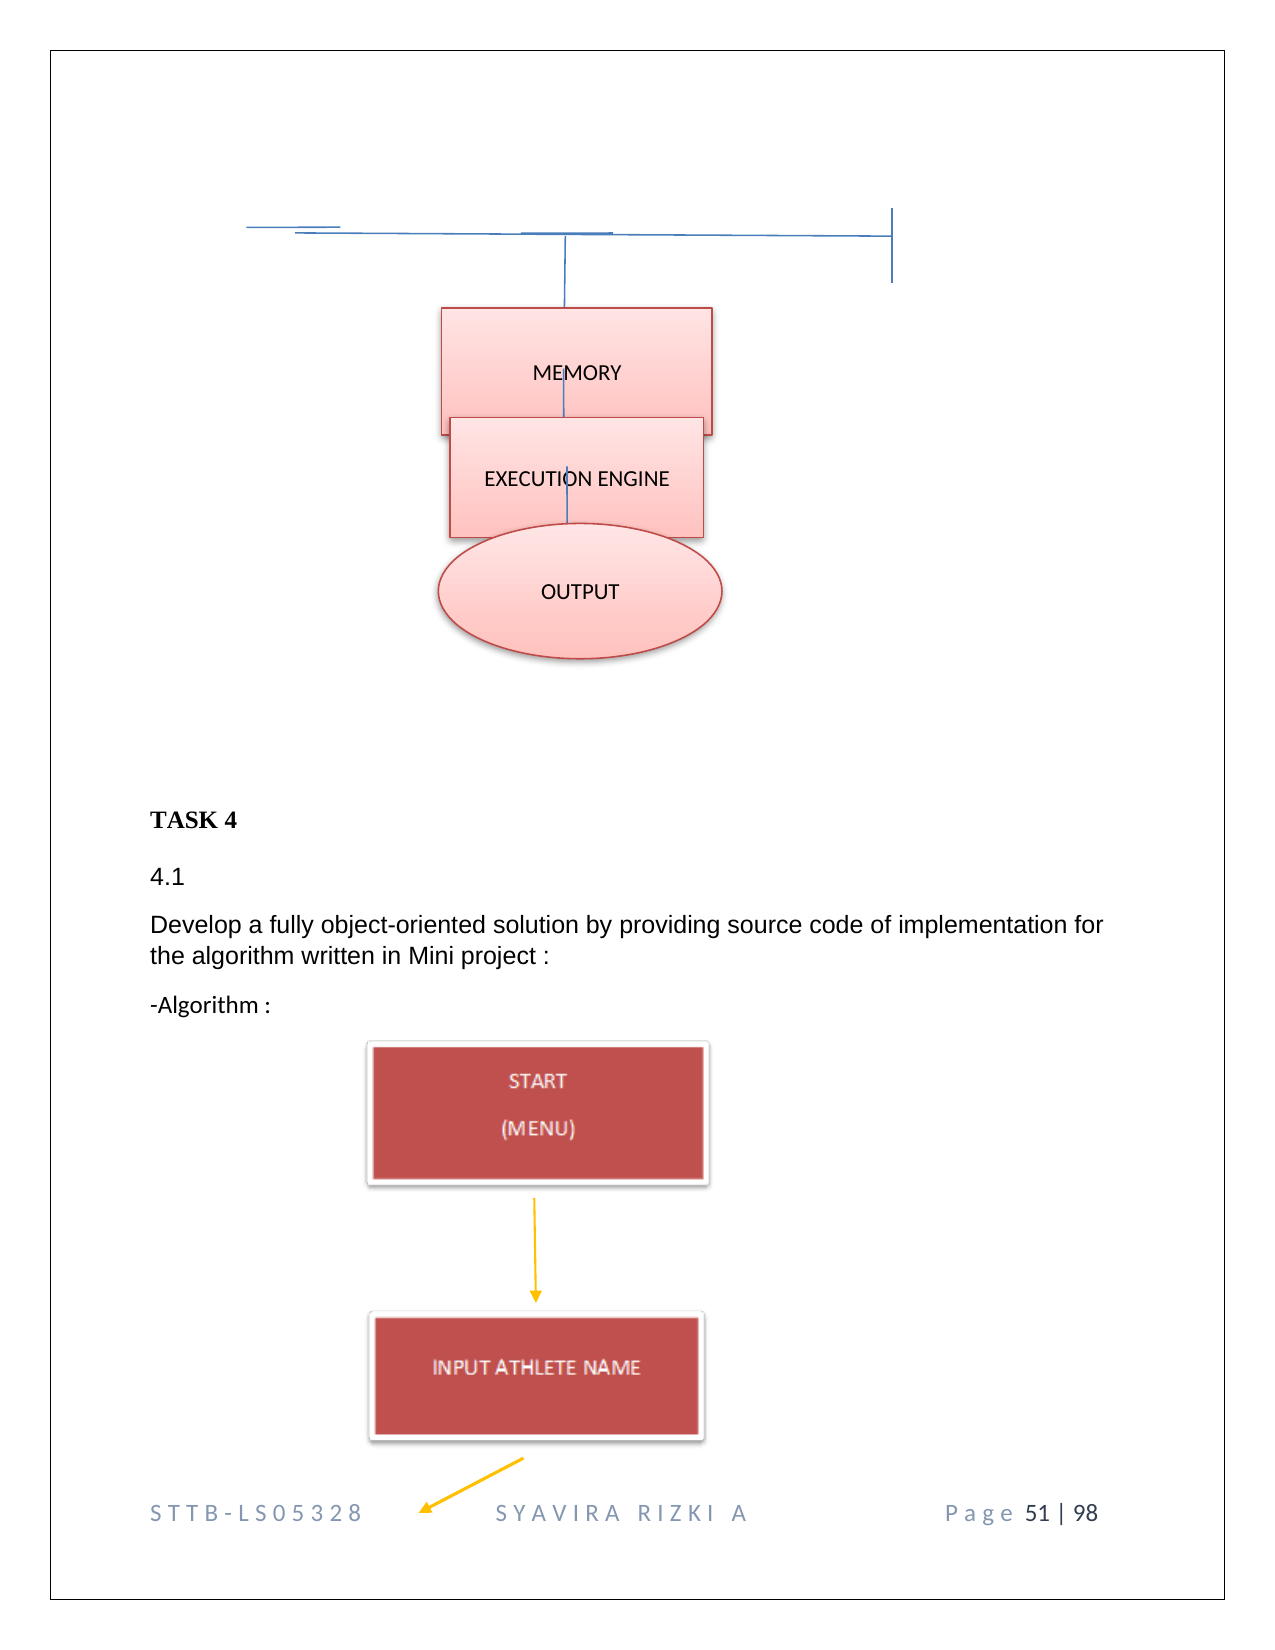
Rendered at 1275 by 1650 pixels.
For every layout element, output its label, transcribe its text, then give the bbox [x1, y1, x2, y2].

text -Algorithm : [150, 989, 1125, 1019]
picture [361, 1038, 718, 1197]
text TASK 4 [150, 805, 1125, 833]
picture [362, 1309, 713, 1452]
text Develop a fully object-oriented solution by providing source code of implementation for the algorithm written in Mini project : [150, 910, 1125, 970]
text 4.1 [150, 862, 1125, 891]
